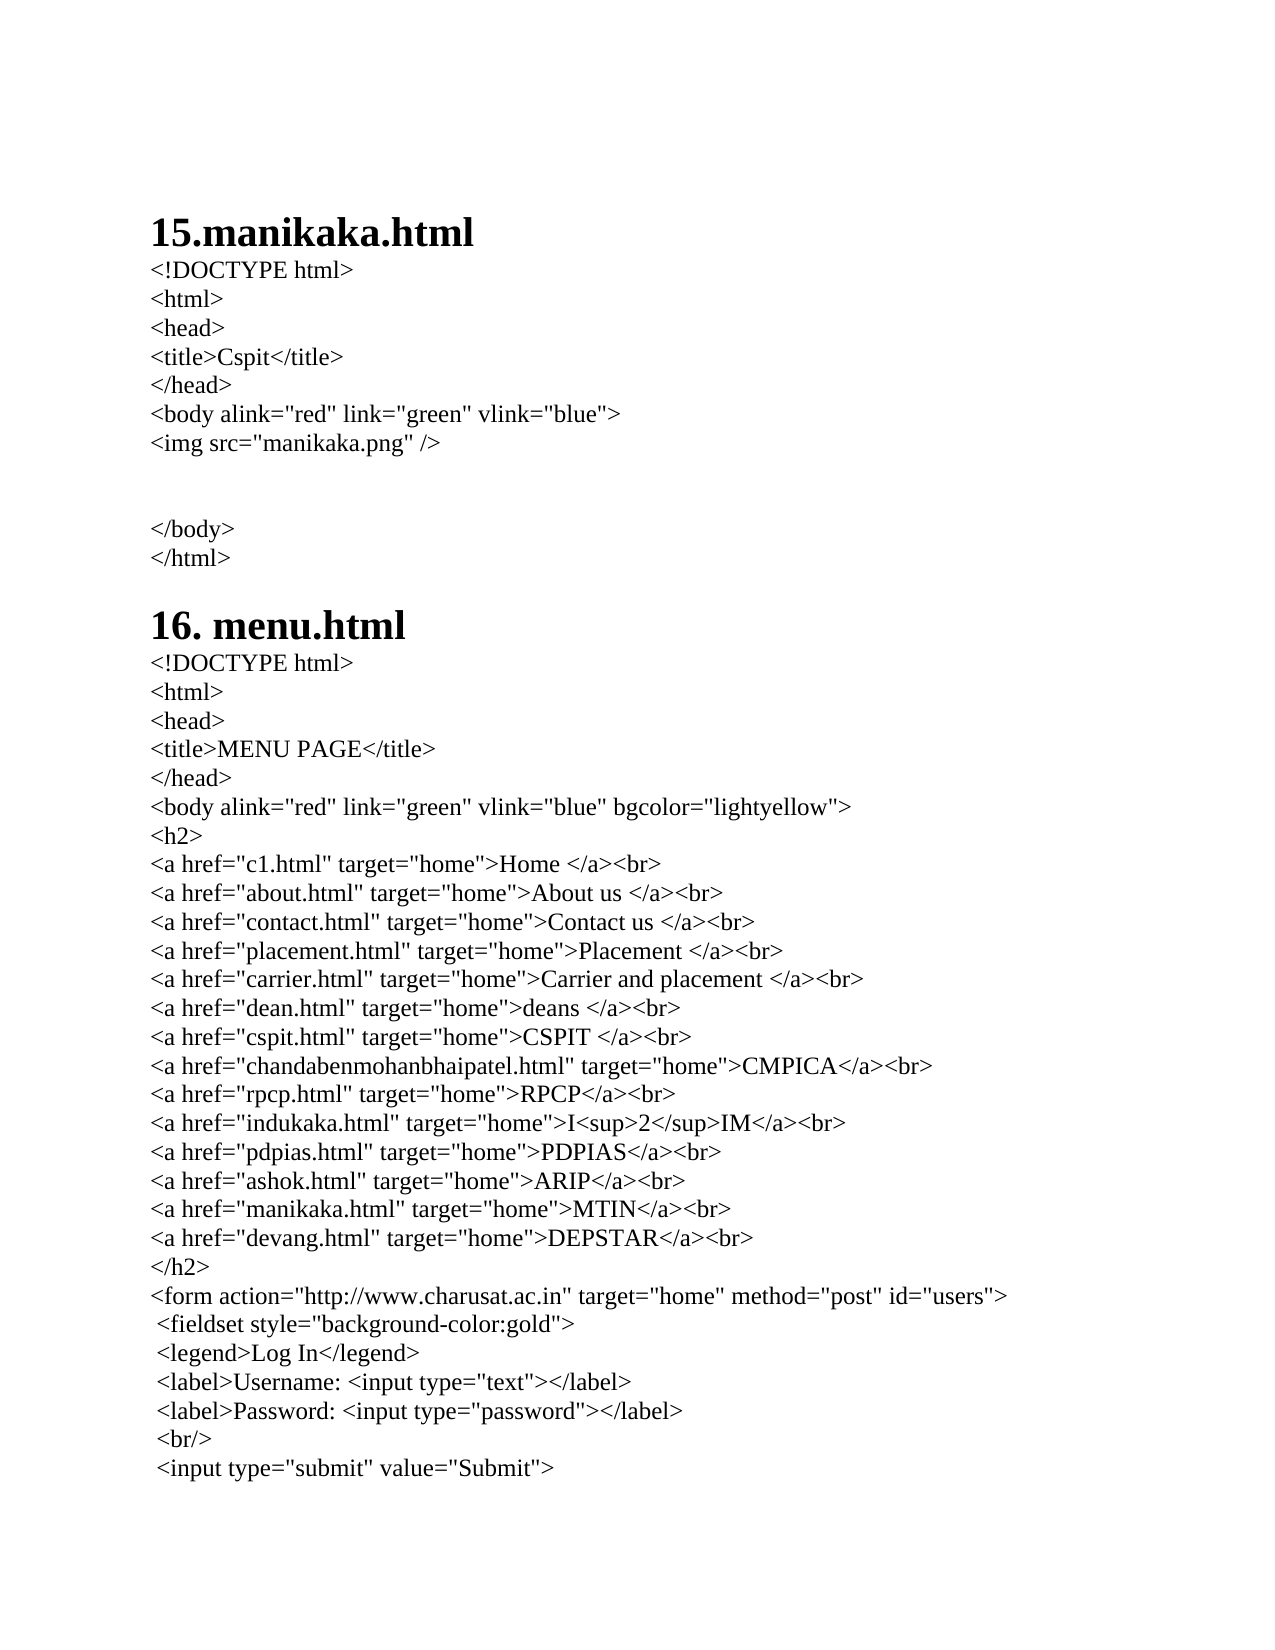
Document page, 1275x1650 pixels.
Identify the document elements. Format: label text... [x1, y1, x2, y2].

text </head> [150, 763, 1125, 792]
text <label>Username: <input type="text"></label> [150, 1367, 1125, 1396]
text <title>Cspit</title> [150, 342, 1125, 370]
text <legend>Log In</legend> [150, 1338, 1125, 1367]
text </head> [150, 370, 1125, 399]
text <img src="manikaka.png" /> [150, 428, 1125, 457]
text <!DOCTYPE html> [150, 648, 1125, 677]
text <a href="manikaka.html" target="home">MTIN</a><br> [150, 1194, 1125, 1223]
text <a href="c1.html" target="home">Home </a><br> [150, 849, 1125, 878]
text <a href="dean.html" target="home">deans </a><br> [150, 993, 1125, 1022]
text <title>MENU PAGE</title> [150, 734, 1125, 763]
text </body> [150, 514, 1125, 543]
text <a href="contact.html" target="home">Contact us </a><br> [150, 907, 1125, 936]
text <a href="indukaka.html" target="home">I<sup>2</sup>IM</a><br> [150, 1108, 1125, 1137]
text <body alink="red" link="green" vlink="blue" bgcolor="lightyellow"> [150, 792, 1125, 821]
text <br/> [150, 1424, 1125, 1453]
text <form action="http://www.charusat.ac.in" target="home" method="post" id="users"> [150, 1281, 1125, 1309]
text <h2> [150, 821, 1125, 849]
text </html> [150, 543, 1125, 572]
text <html> [150, 284, 1125, 313]
text <a href="about.html" target="home">About us </a><br> [150, 878, 1125, 907]
text <head> [150, 706, 1125, 734]
text <a href="chandabenmohanbhaipatel.html" target="home">CMPICA</a><br> [150, 1051, 1125, 1079]
text <input type="submit" value="Submit"> [150, 1453, 1125, 1482]
text 15.manikaka.html [150, 207, 1125, 255]
text <a href="devang.html" target="home">DEPSTAR</a><br> [150, 1223, 1125, 1252]
text </h2> [150, 1252, 1125, 1281]
text <a href="rpcp.html" target="home">RPCP</a><br> [150, 1079, 1125, 1108]
text <html> [150, 677, 1125, 706]
text <fieldset style="background-color:gold"> [150, 1309, 1125, 1338]
text <a href="ashok.html" target="home">ARIP</a><br> [150, 1166, 1125, 1194]
text <a href="carrier.html" target="home">Carrier and placement </a><br> [150, 964, 1125, 993]
text <label>Password: <input type="password"></label> [150, 1396, 1125, 1424]
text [150, 399, 1125, 428]
text <a href="cspit.html" target="home">CSPIT </a><br> [150, 1022, 1125, 1051]
text <a href="pdpias.html" target="home">PDPIAS</a><br> [150, 1137, 1125, 1166]
text <!DOCTYPE html> [150, 255, 1125, 284]
text 16. menu.html [150, 600, 1125, 648]
text <head> [150, 313, 1125, 342]
text <a href="placement.html" target="home">Placement </a><br> [150, 936, 1125, 964]
